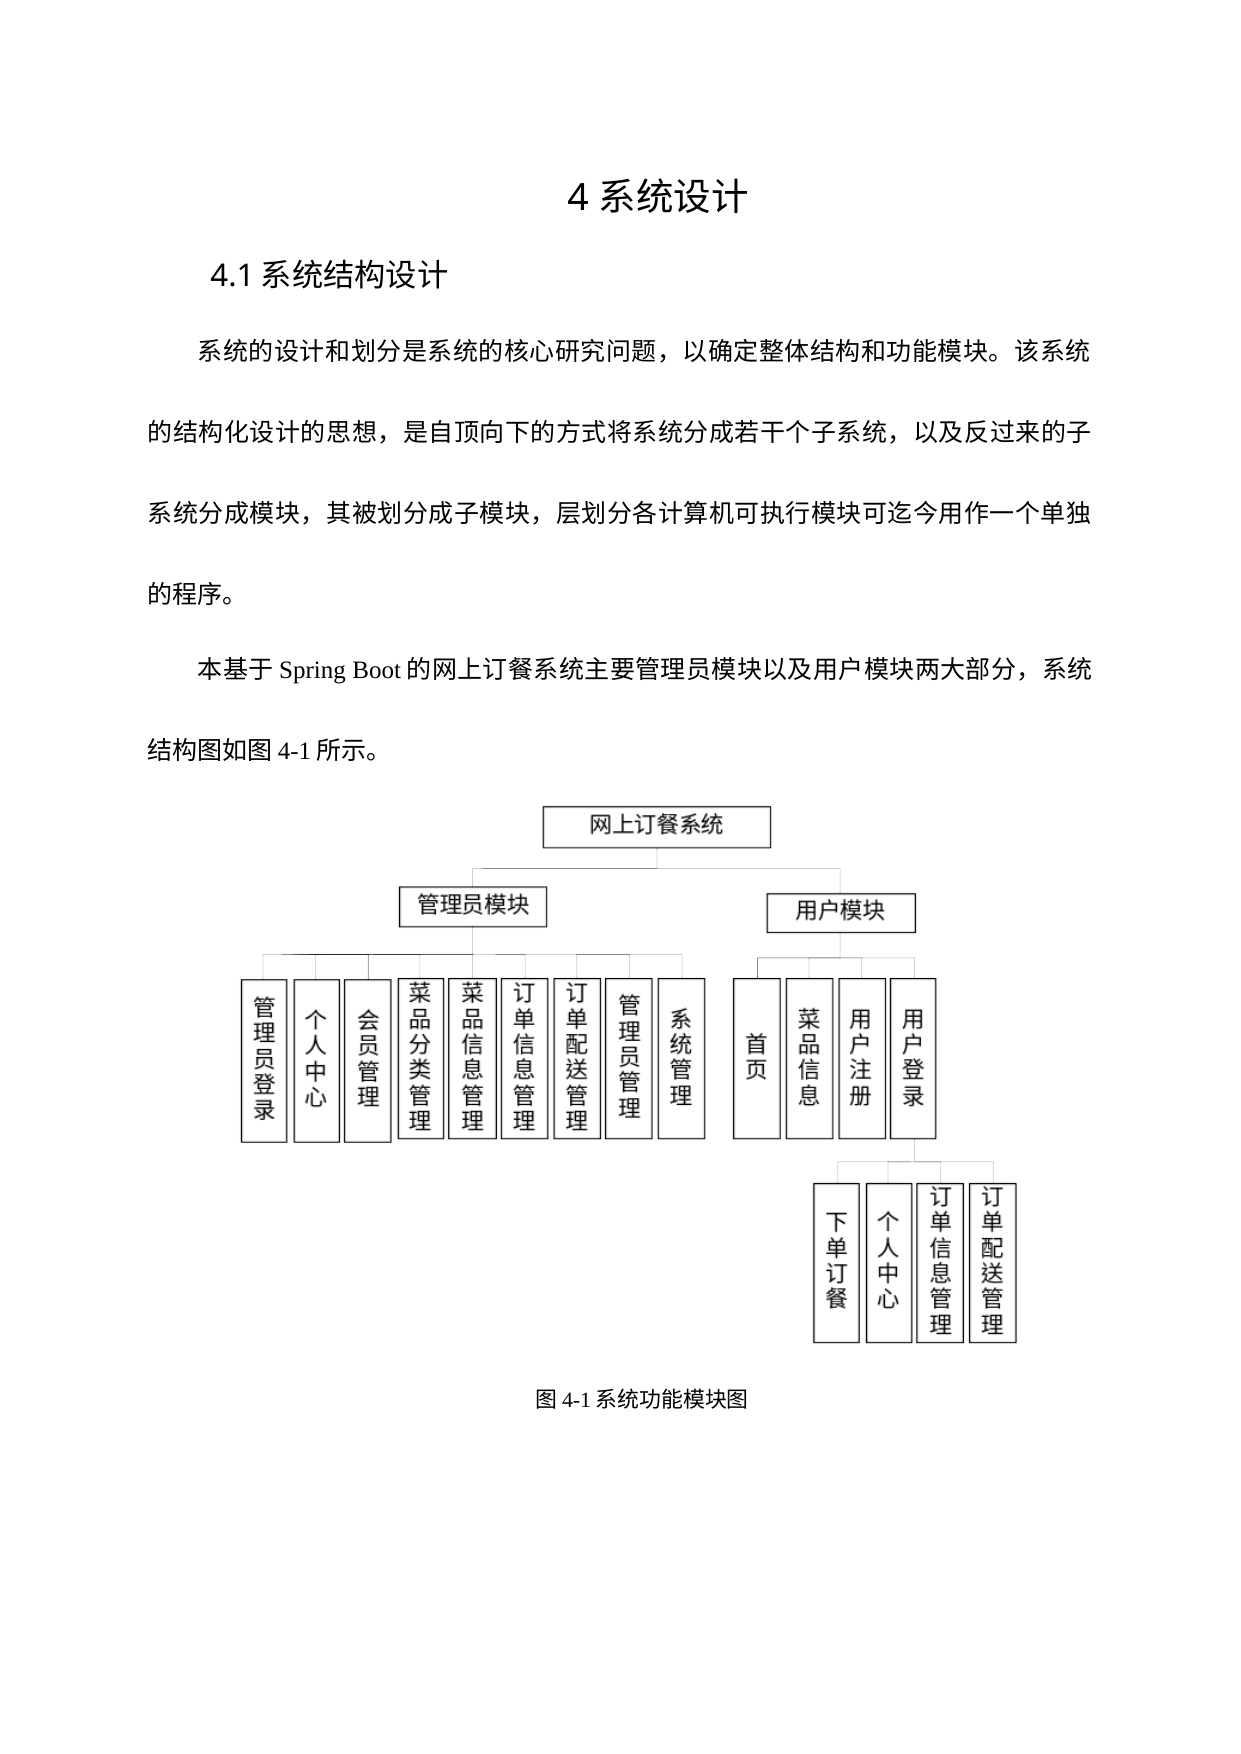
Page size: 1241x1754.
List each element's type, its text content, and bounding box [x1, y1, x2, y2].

subtitle 4.1系统结构设计 [148, 241, 1092, 306]
text 本基于Spring Boot的网上订餐系统主要管理员模块以及用户模块两大部分，系统结构图如图4-1所示。 [148, 635, 1092, 781]
text 系统的设计和划分是系统的核心研究问题，以确定整体结构和功能模块。该系统的结构化设计的思想，是自顶向下的方式将系统分成若干个子系统，以及反过来的子系统分成模块，其被划分成子模块，层划分各计算机可执行模块可迄今用作一个单独的程序。 [148, 317, 1092, 626]
subtitle 4 系统设计 [148, 162, 1092, 227]
text 图4-1系统功能模块图 [148, 1381, 1092, 1414]
